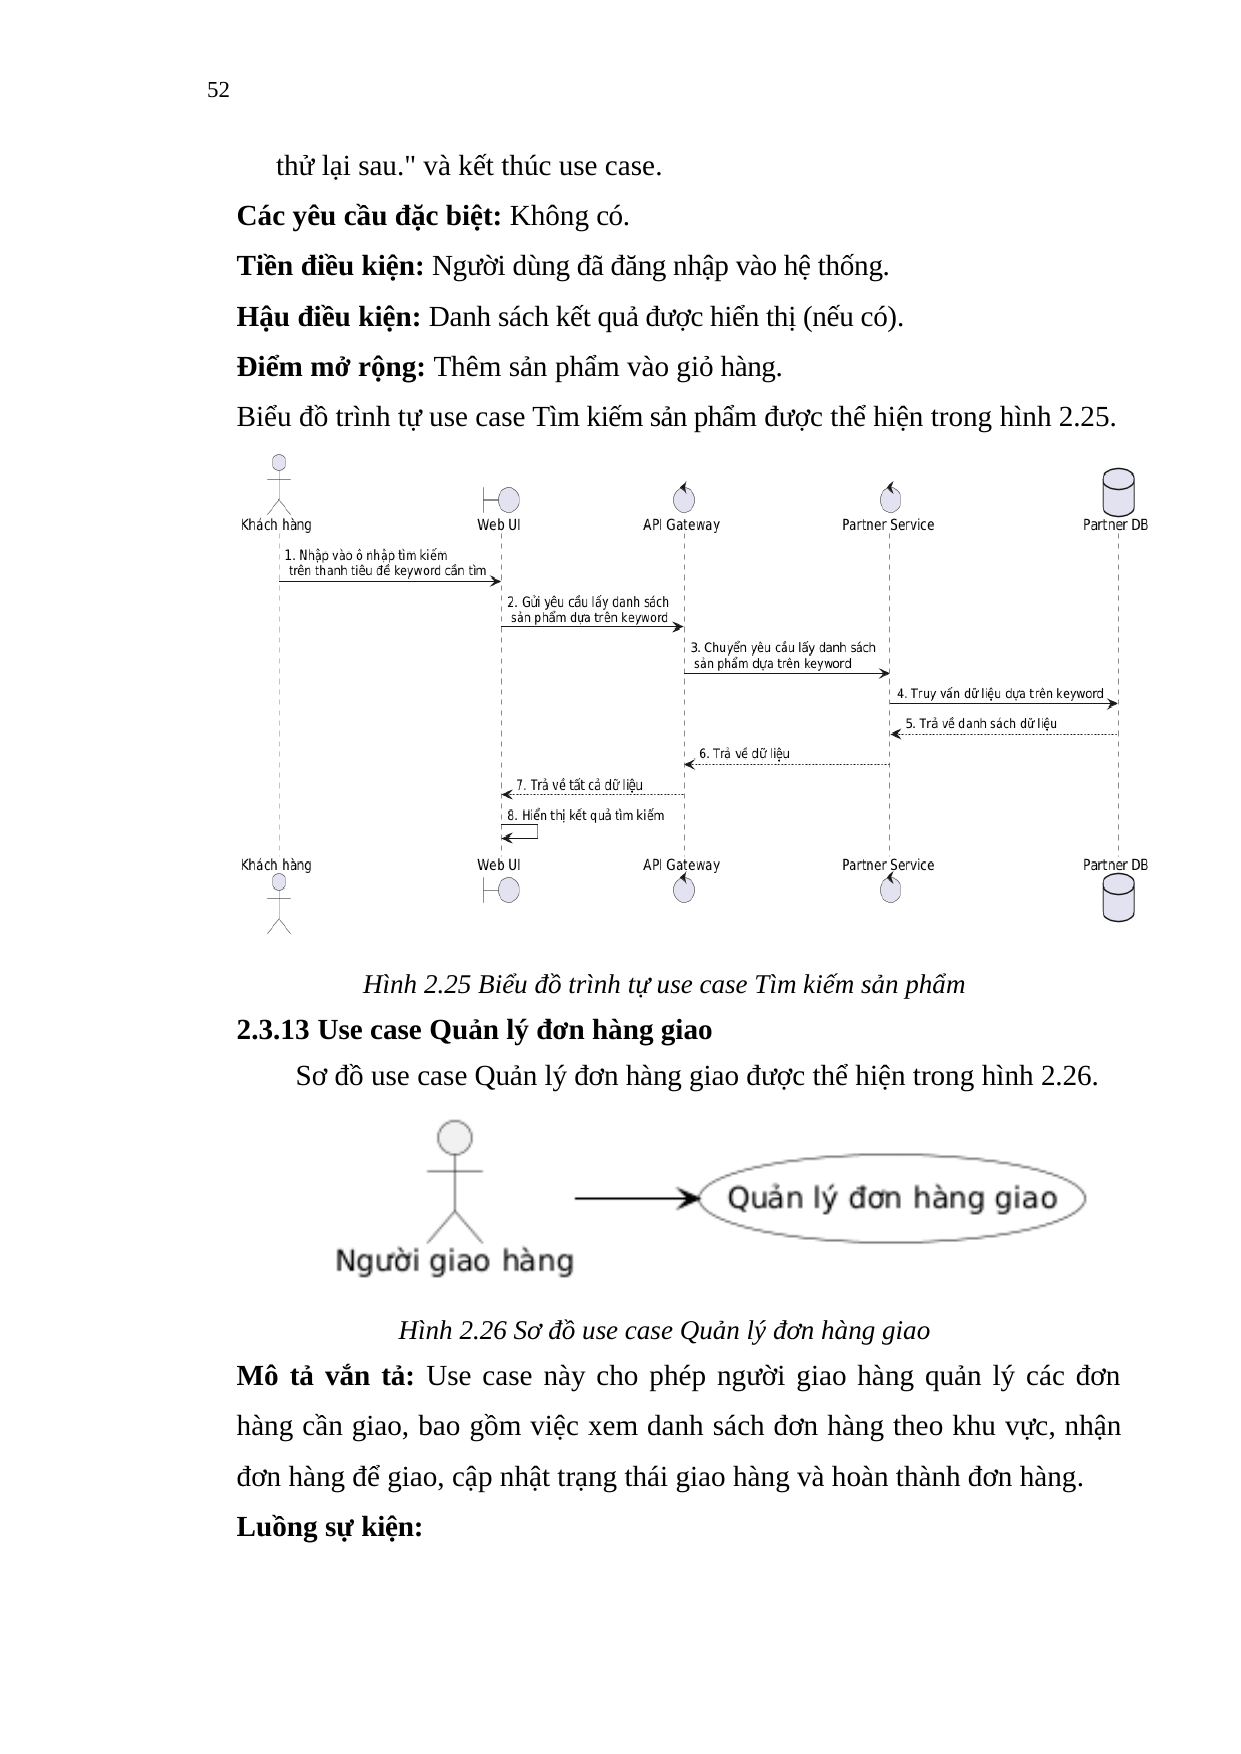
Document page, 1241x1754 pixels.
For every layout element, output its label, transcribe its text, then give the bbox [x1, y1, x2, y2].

text Biểu đồ trình tự use case Tìm kiếm sản phẩm được thể hiện trong hình 2.25. [236, 399, 1122, 433]
subtitle Use case Quản lý đơn hàng giao [236, 1012, 1122, 1046]
text Hậu điều kiện: Danh sách kết quả được hiển thị (nếu có). [236, 299, 1122, 332]
text Sơ đồ use case Quản lý đơn hàng giao được thể hiện trong hình 2.26. [295, 1058, 1122, 1092]
picture [236, 449, 1153, 940]
text Mô tả vắn tả: Use case này cho phép người giao hàng quản lý các đơn hàng cần giao, bao gồm việc xem danh sách đơn hàng theo khu vực, nhận đơn hàng để giao, cập nhật trạng thái giao hàng và hoàn thành đơn hàng. [236, 1358, 1122, 1492]
text Các yêu cầu đặc biệt: Không có. [236, 198, 1122, 232]
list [236, 148, 1108, 181]
text Luồng sự kiện: [236, 1509, 1122, 1543]
picture [323, 1108, 1095, 1286]
text Điểm mở rộng: Thêm sản phẩm vào giỏ hàng. [236, 349, 1122, 382]
text Hình 2.25 Biểu đồ trình tự use case Tìm kiếm sản phẩm [207, 968, 1122, 999]
text Tiền điều kiện: Người dùng đã đăng nhập vào hệ thống. [236, 248, 1122, 282]
text Hình 2.26 Sơ đồ use case Quản lý đơn hàng giao [207, 1314, 1122, 1346]
